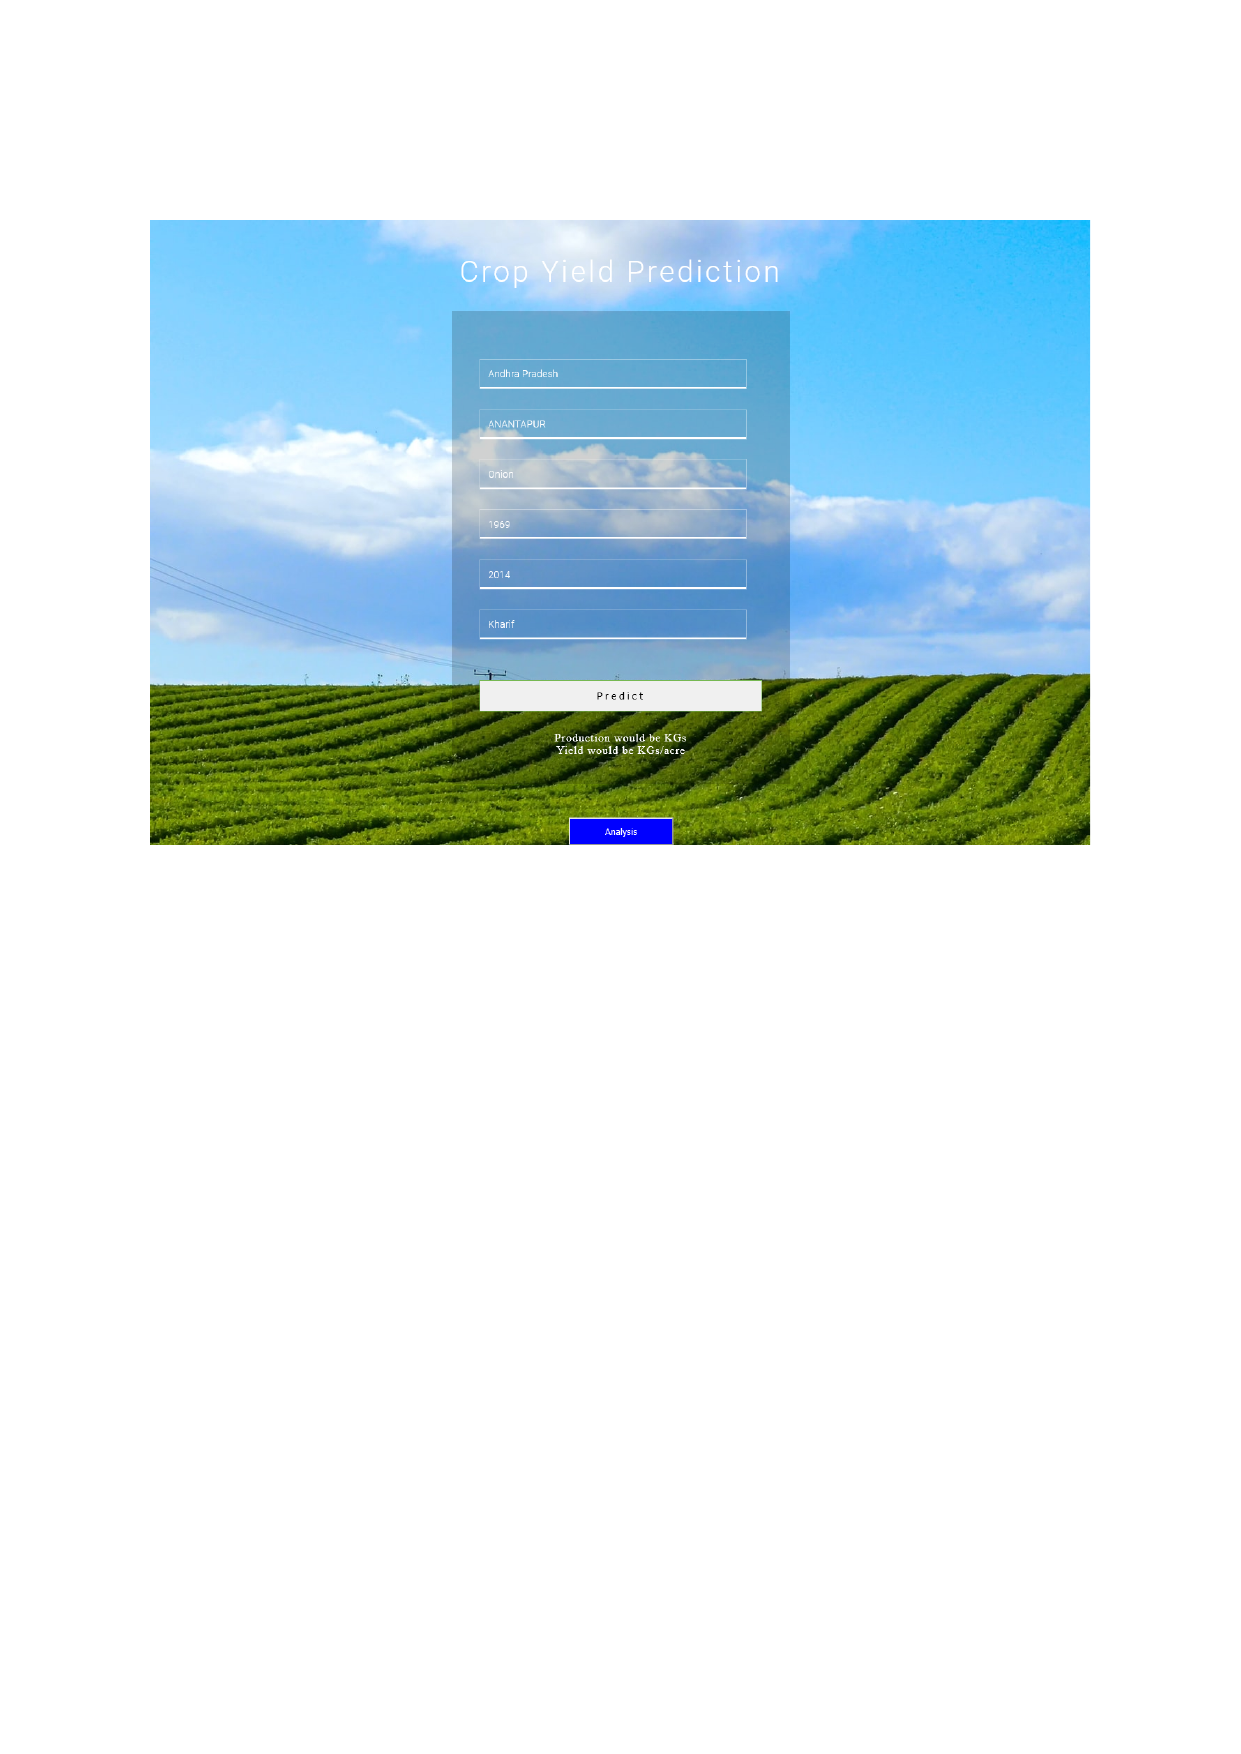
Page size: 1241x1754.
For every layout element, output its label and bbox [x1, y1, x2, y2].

picture [150, 220, 1091, 845]
